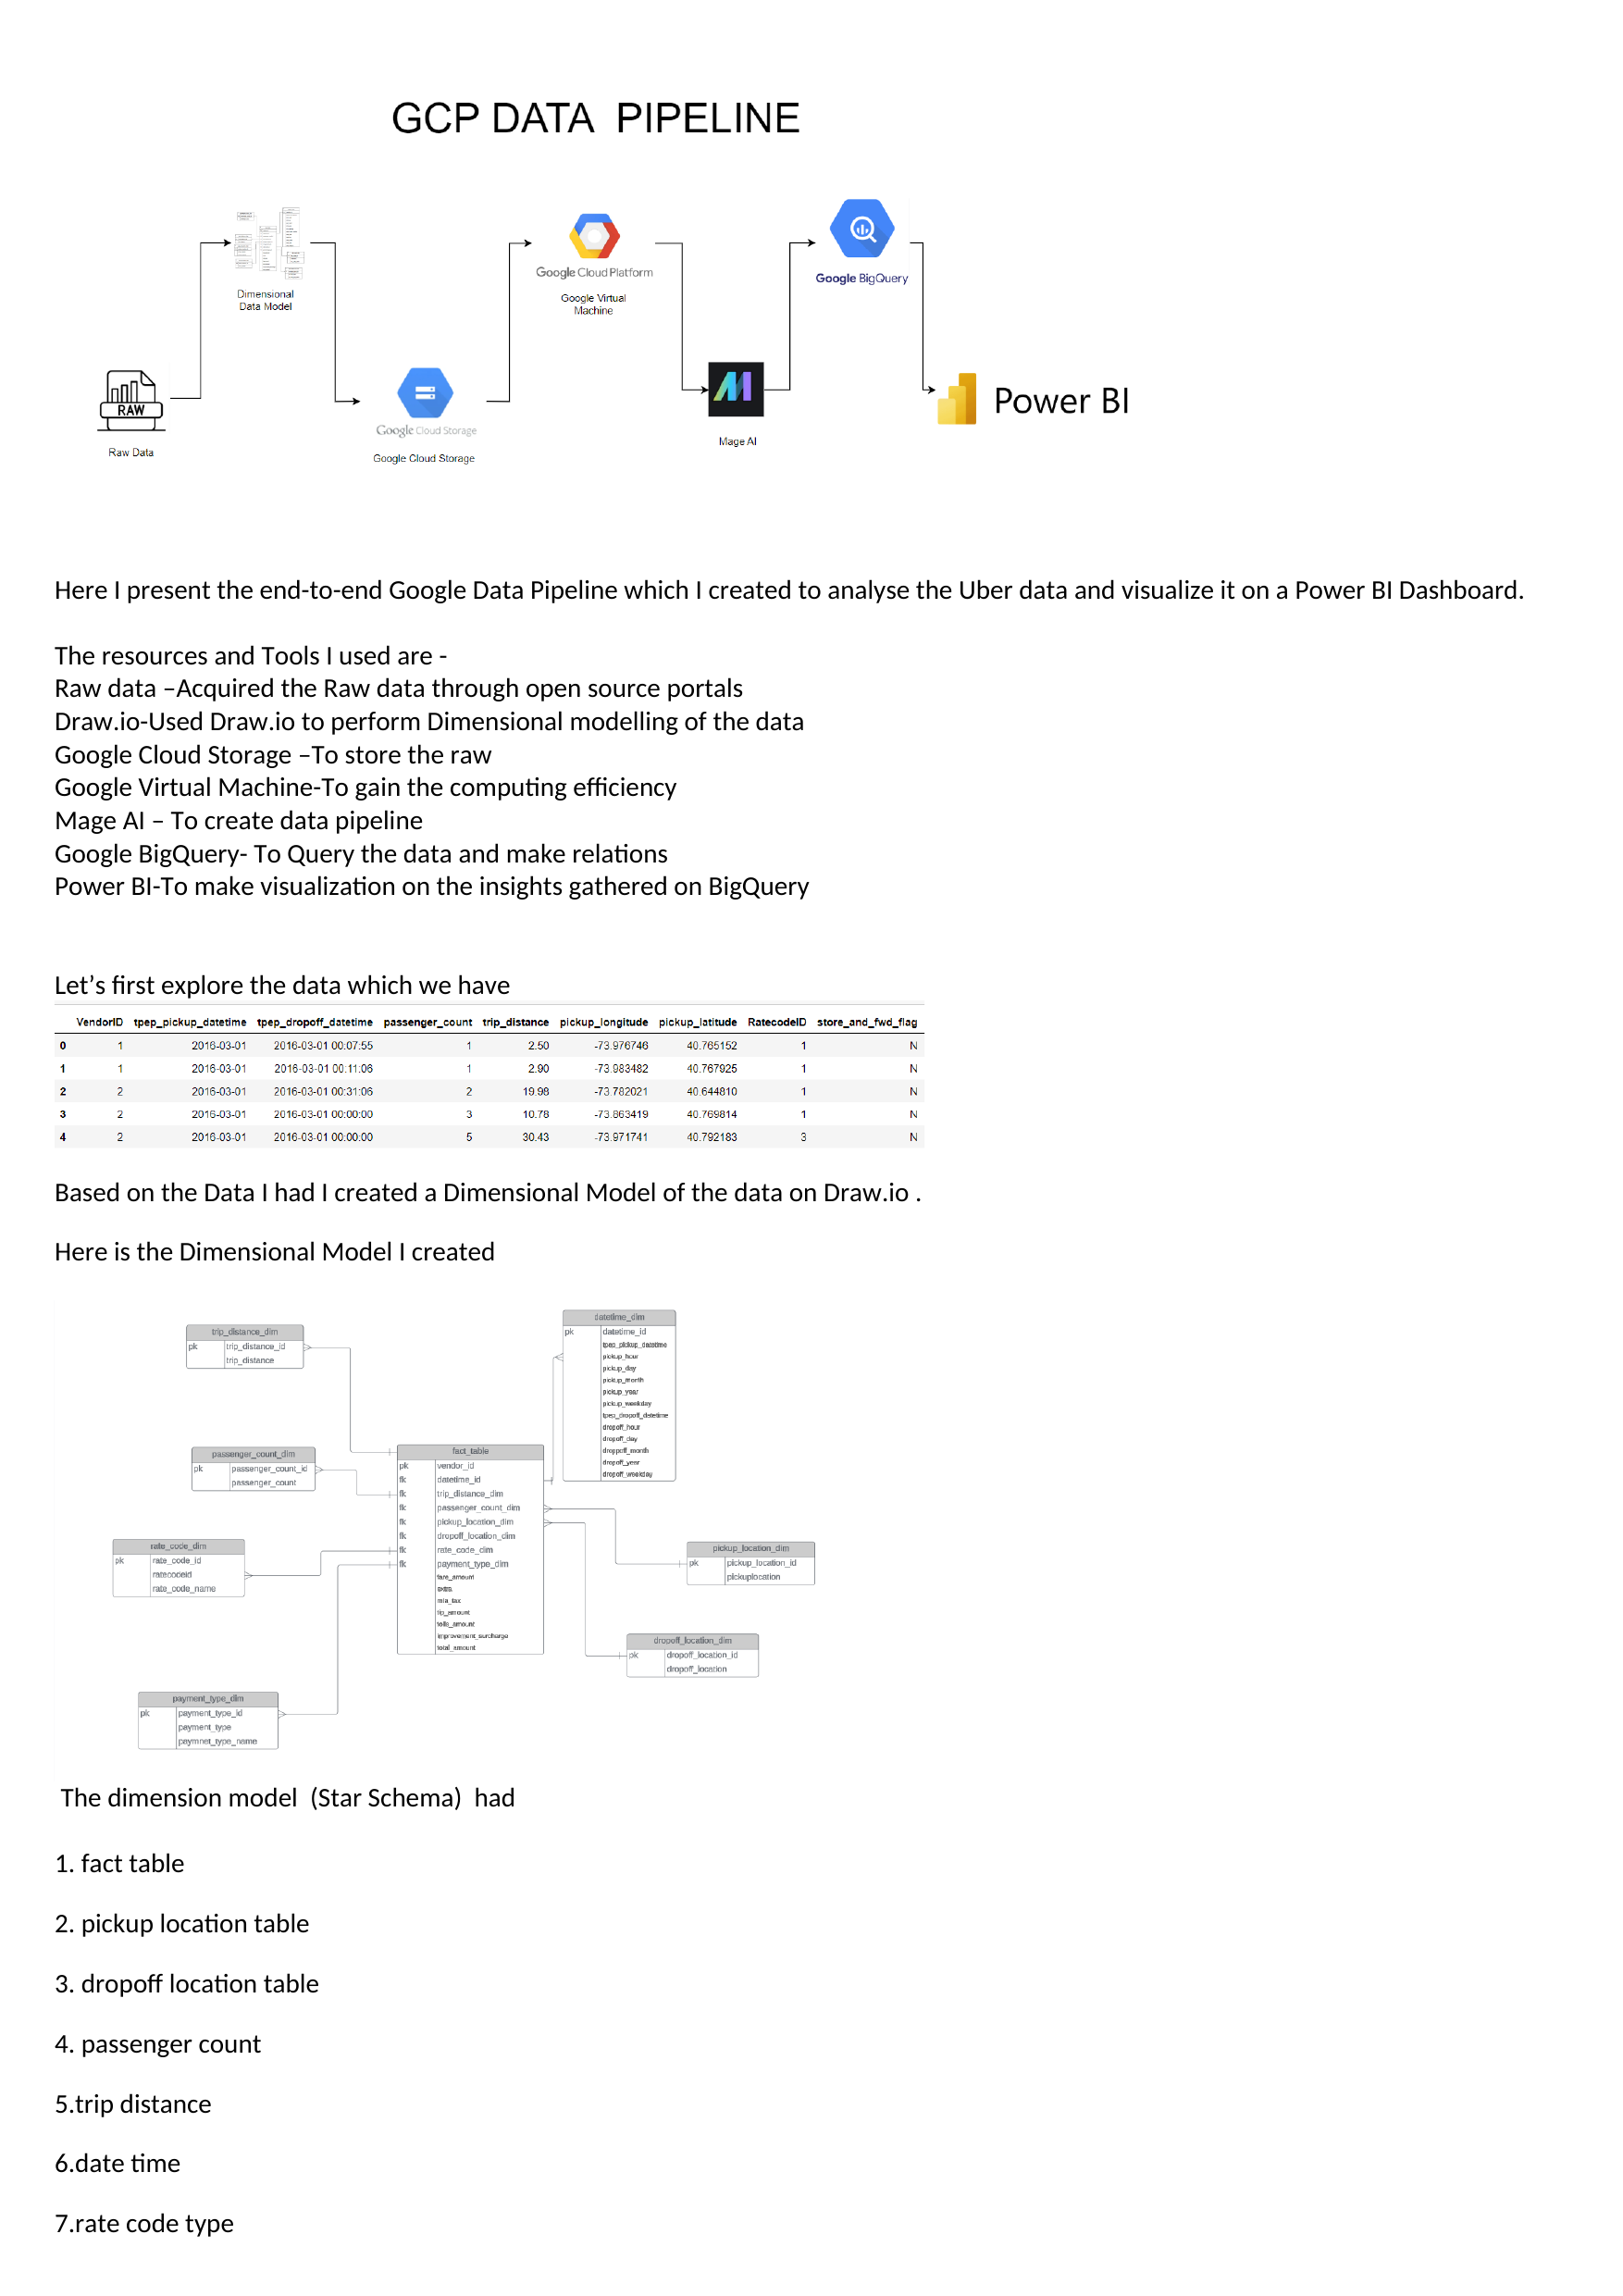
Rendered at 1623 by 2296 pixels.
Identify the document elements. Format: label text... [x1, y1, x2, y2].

text 3. dropoff location table [55, 1967, 1568, 2000]
text 2. pickup location table [55, 1906, 1568, 1940]
text 7.rate code type [55, 2206, 1568, 2240]
text 5.trip distance [55, 2087, 1568, 2119]
text Based on the Data I had I created a Dimensional Model of the data on Draw.io . [55, 1175, 1568, 1208]
picture [54, 54, 1173, 540]
text 6.date time [55, 2146, 1568, 2179]
picture [54, 1000, 925, 1148]
picture [54, 1300, 925, 1781]
text 4. passenger count [55, 2027, 1568, 2060]
